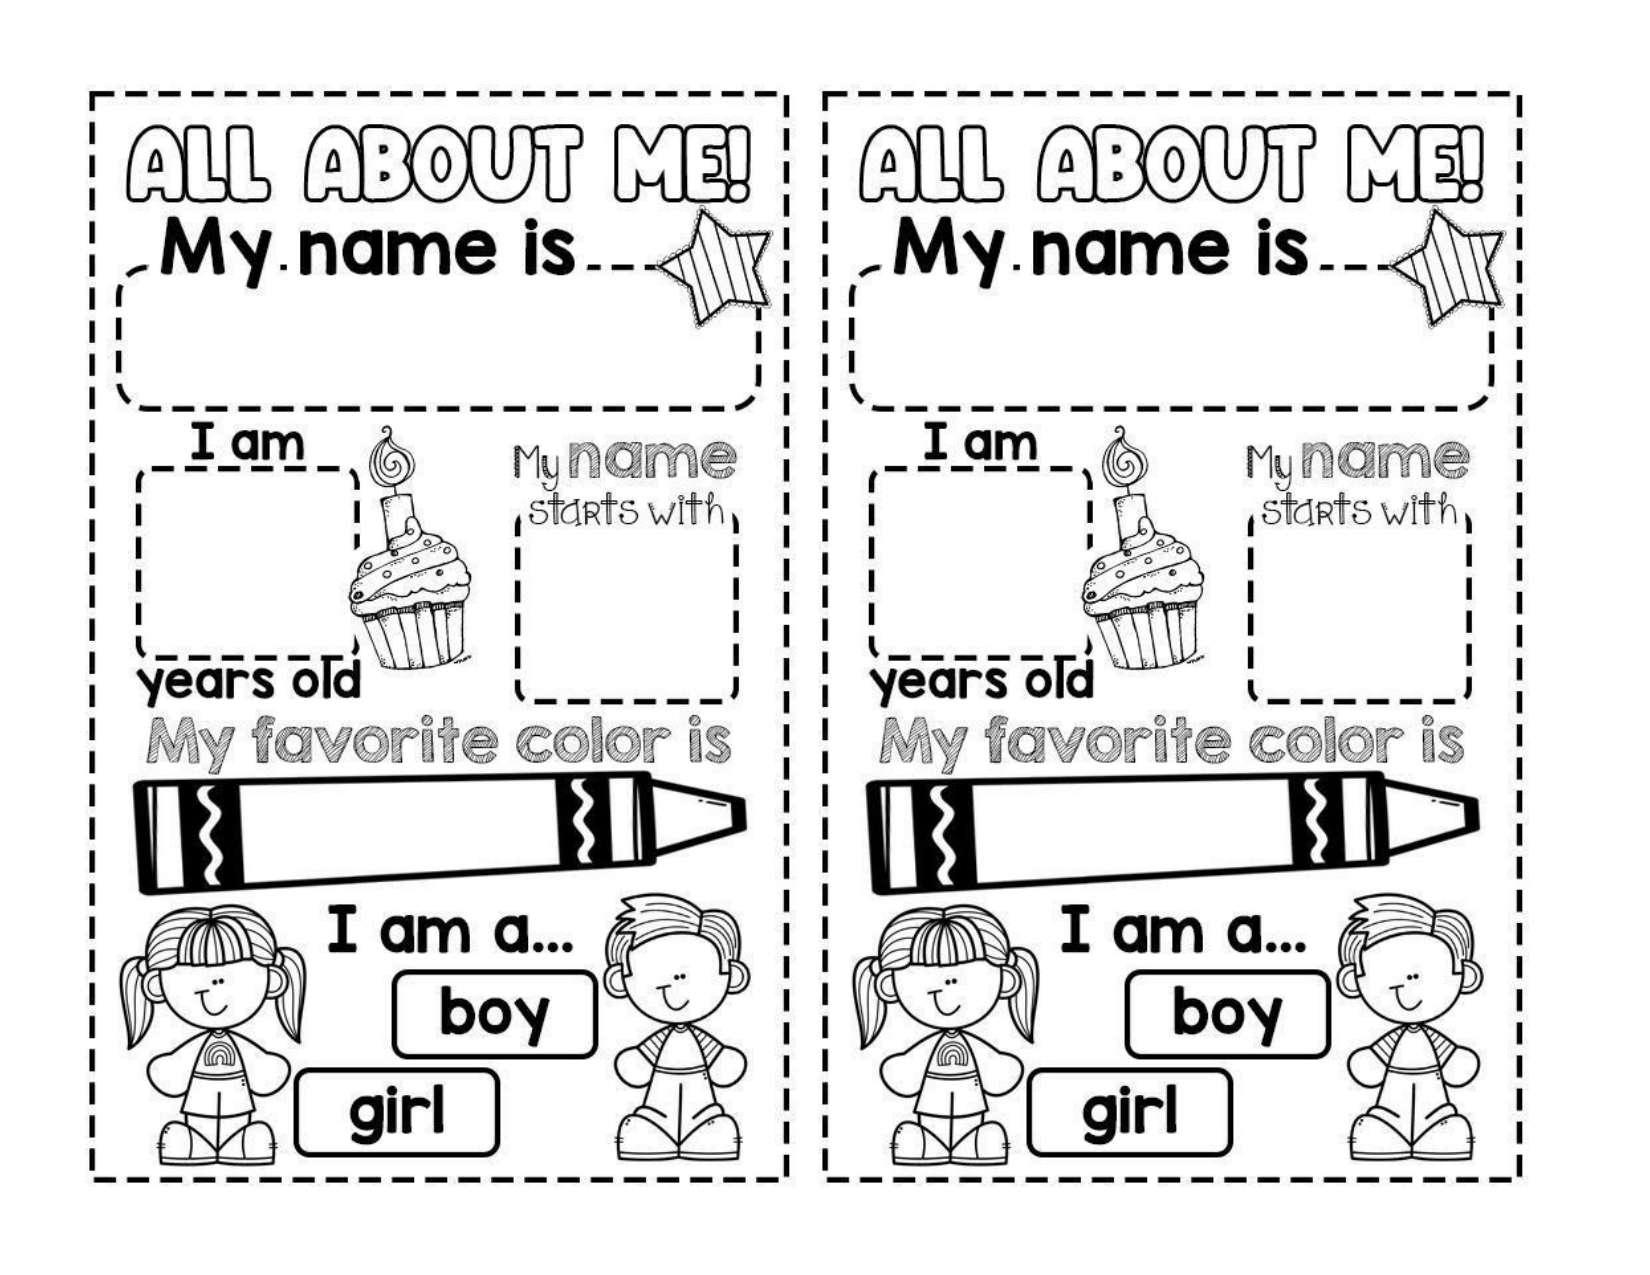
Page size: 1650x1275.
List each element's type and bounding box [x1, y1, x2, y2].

picture [75, 75, 804, 1200]
picture [808, 75, 1537, 1200]
